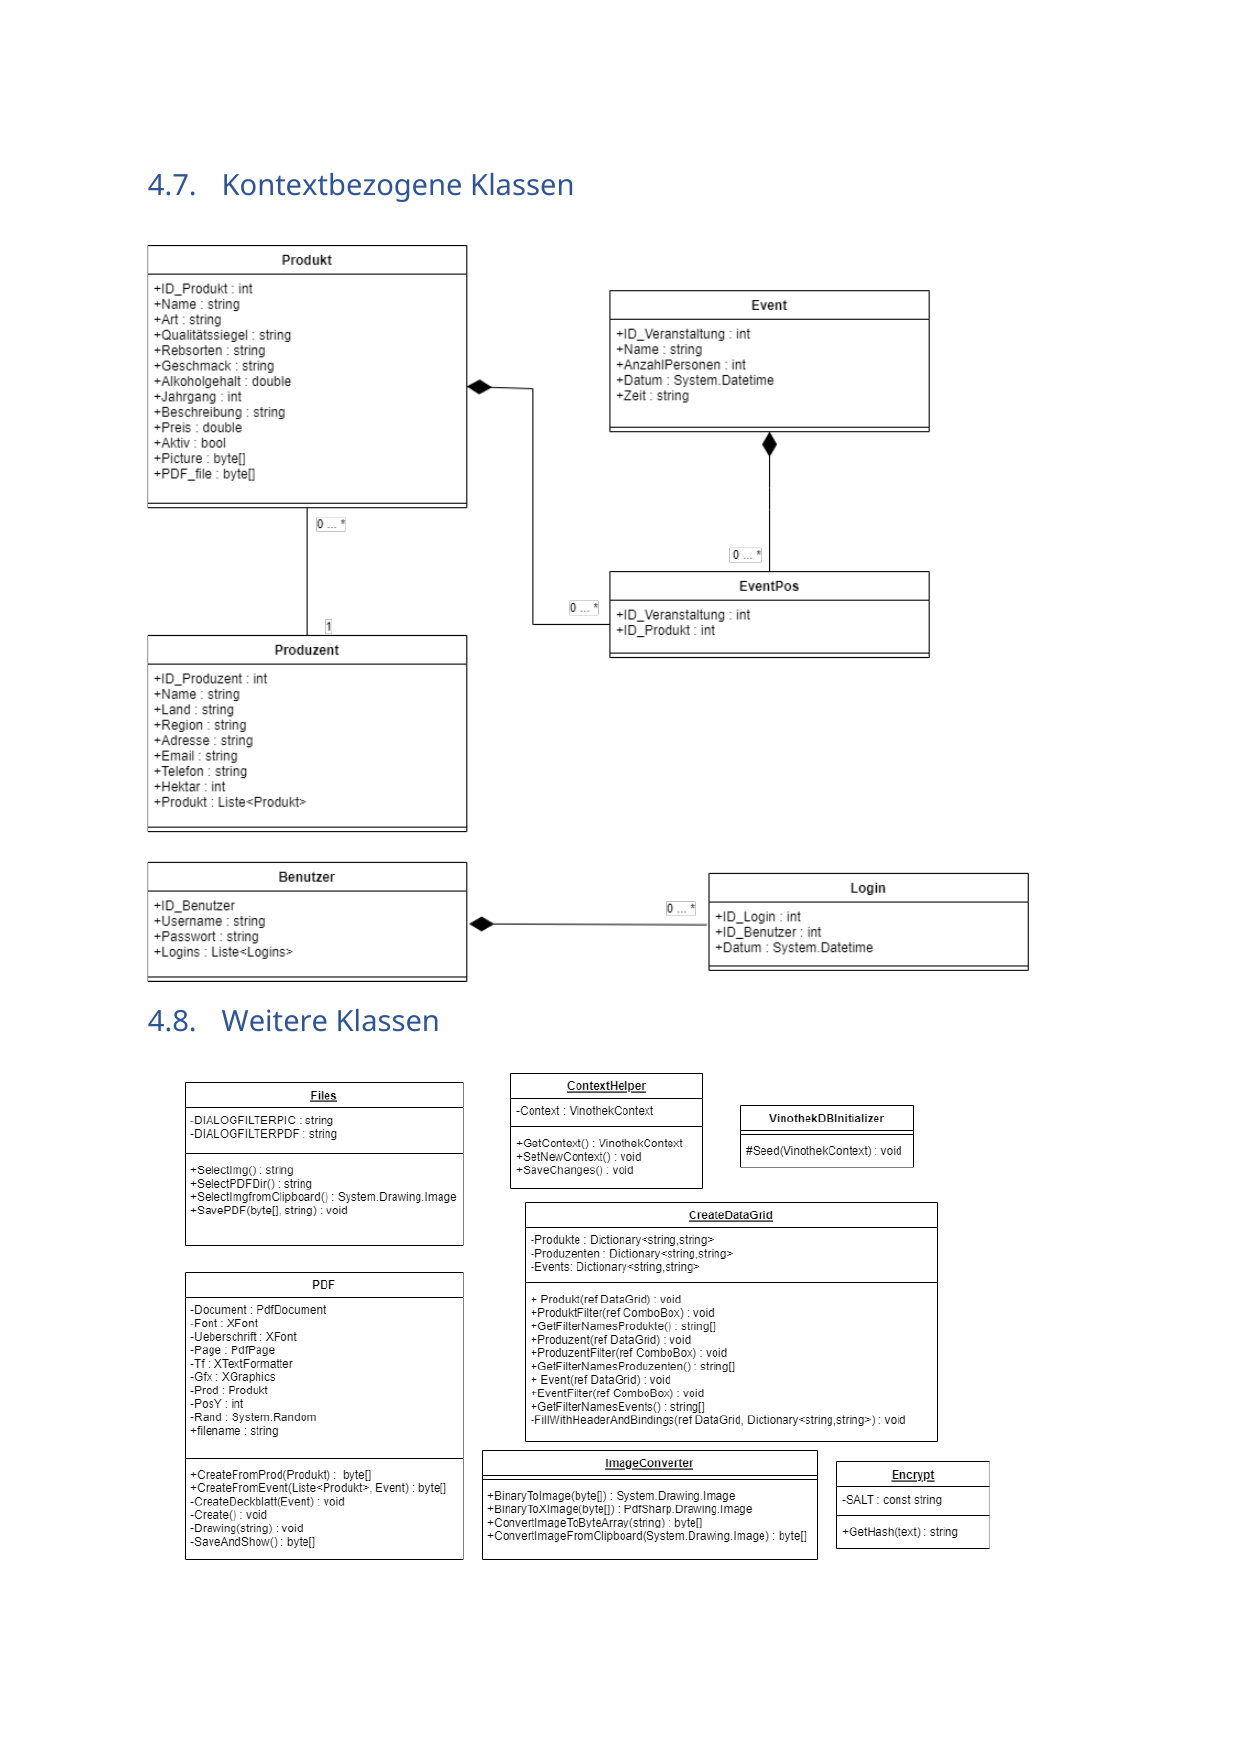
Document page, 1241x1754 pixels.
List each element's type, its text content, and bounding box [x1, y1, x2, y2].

picture [147, 1040, 990, 1581]
picture [147, 245, 1030, 982]
subtitle Weitere Klassen [148, 1001, 1093, 1040]
subtitle Kontextbezogene Klassen [148, 164, 1093, 204]
